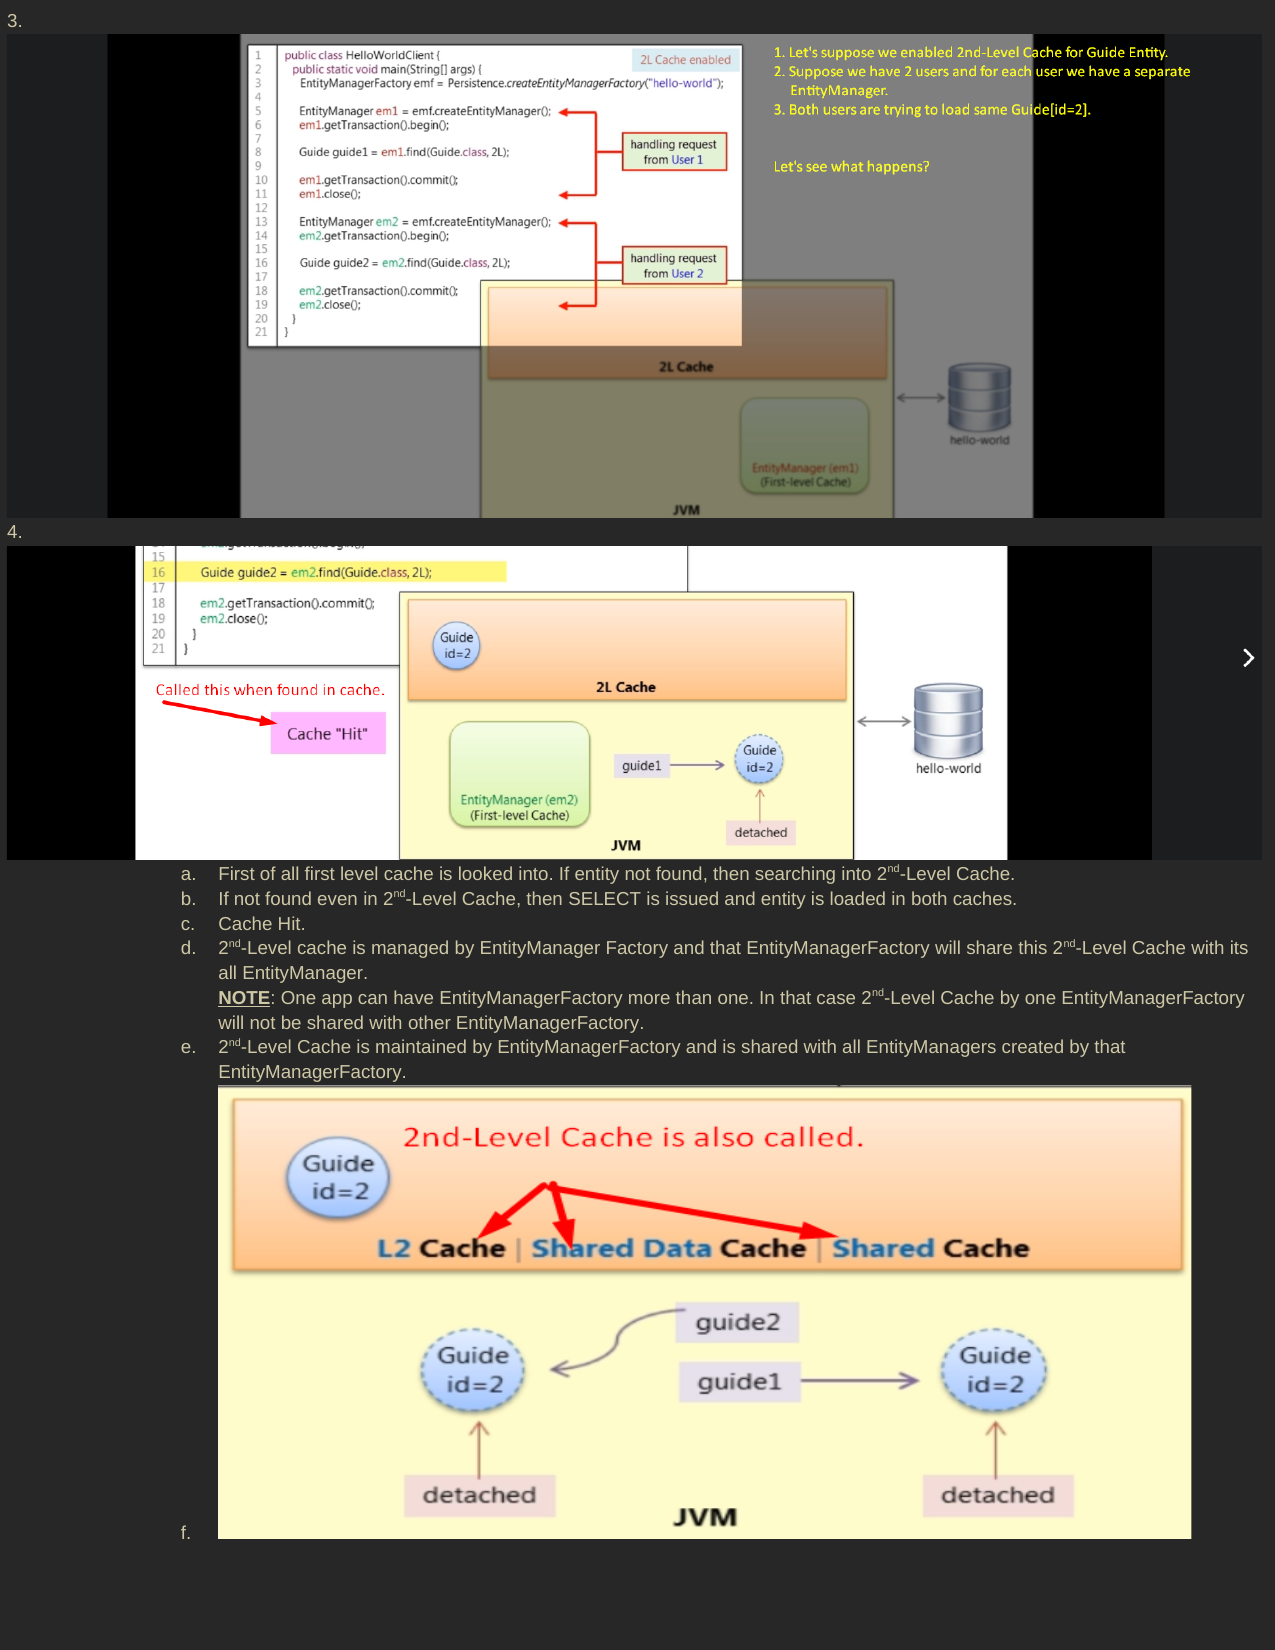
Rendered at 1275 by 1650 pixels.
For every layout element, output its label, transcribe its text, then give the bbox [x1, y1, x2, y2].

list 2nd-Level Cache is maintained by EntityManagerFactory and is shared with all EntityManagers created by that EntityManagerFactory. [181, 1036, 1255, 1083]
list First of all first level cache is looked into. If entity not found, then searching into 2nd-Level Cache. [181, 863, 1255, 884]
picture [6, 34, 1262, 518]
picture [6, 546, 1262, 860]
picture [218, 1085, 1192, 1539]
list 2nd-Level cache is managed by EntityManager Factory and that EntityManagerFactory will share this 2nd-Level Cache with its all EntityManager. NOTE: One app can have EntityManagerFactory more than one. In that case 2nd-Level Cache by one EntityManagerFactory will not be shared with other EntityManagerFactory. [181, 937, 1255, 1033]
list If not found even in 2nd-Level Cache, then SELECT is issued and entity is loaded in both caches. [181, 887, 1255, 909]
list Cache Hit. [181, 912, 1255, 934]
